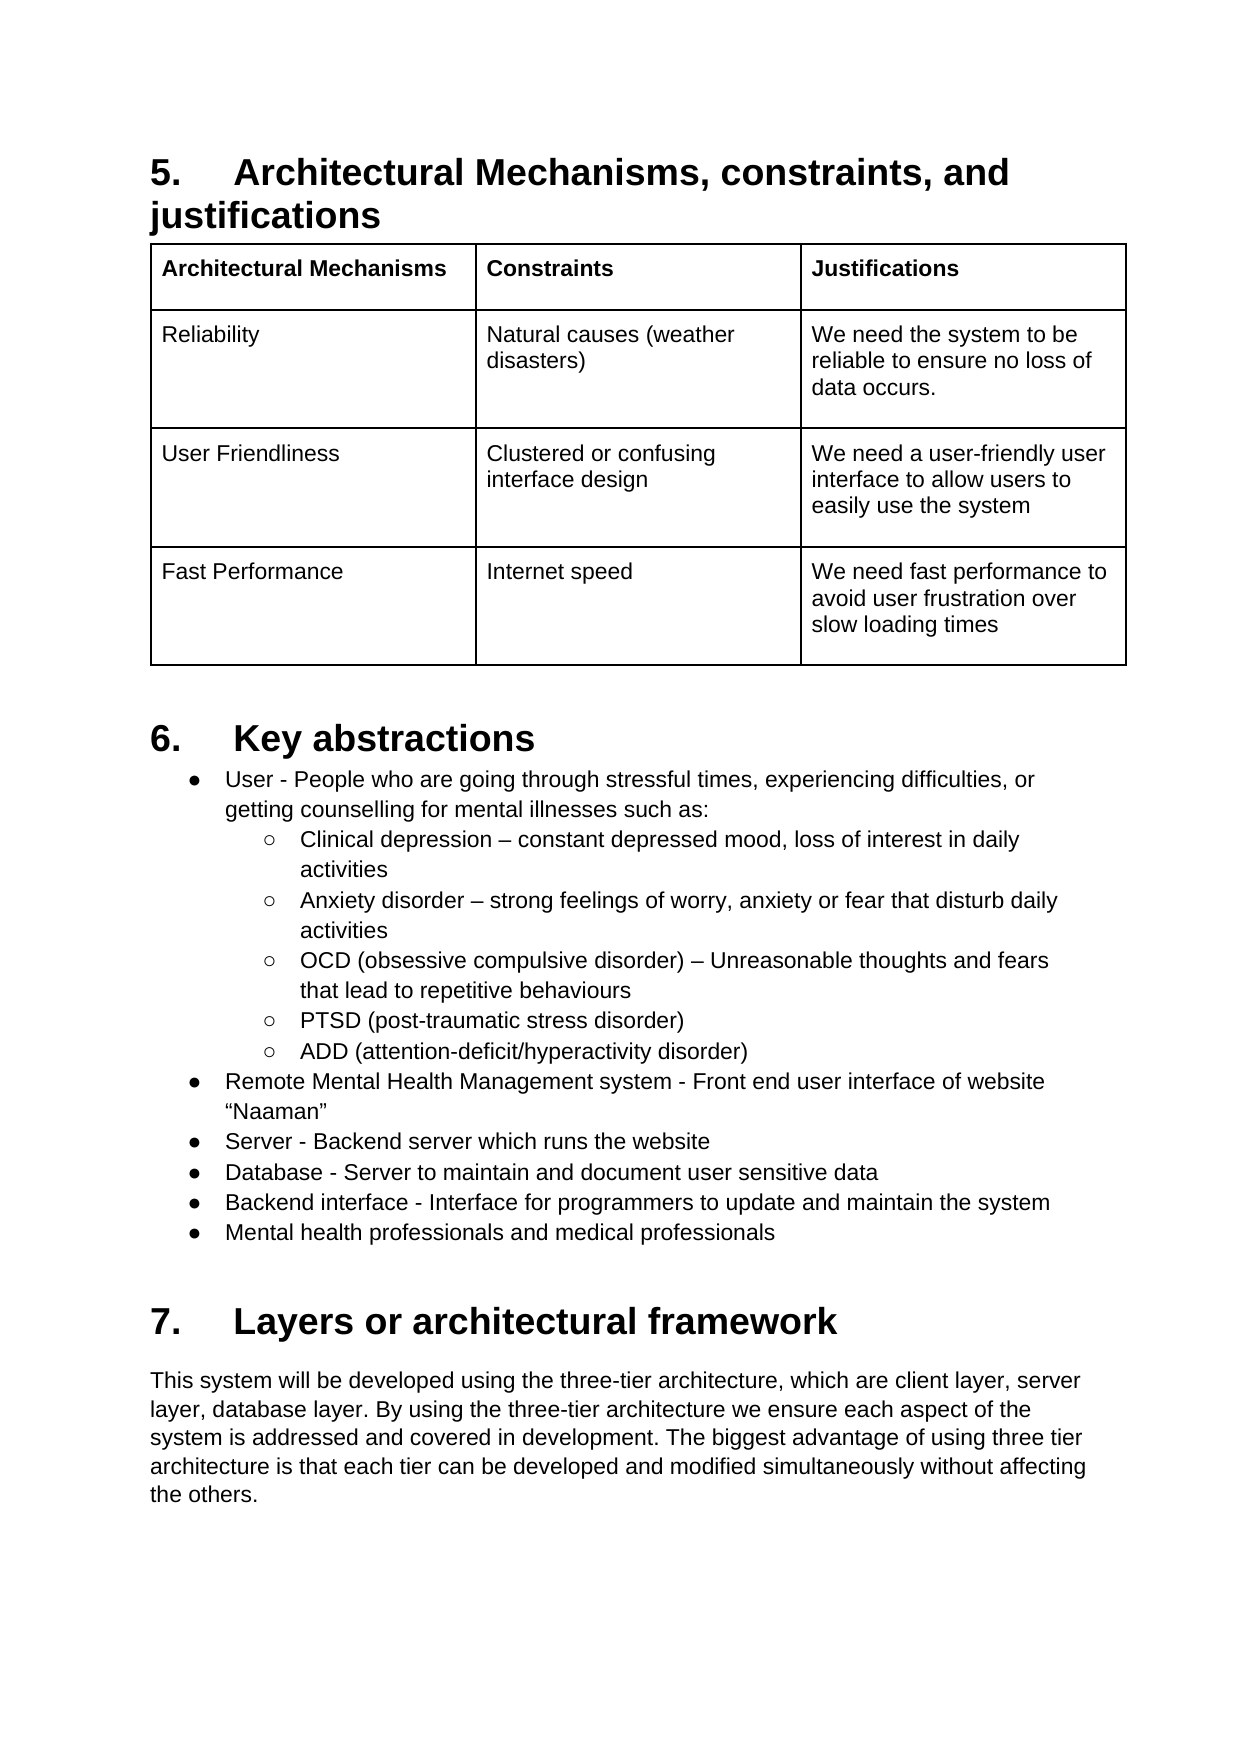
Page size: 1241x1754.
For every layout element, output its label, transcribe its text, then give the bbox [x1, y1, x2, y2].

table_cell Internet speed [477, 548, 800, 664]
table_cell Clustered or confusing interface design [477, 429, 800, 546]
list Database - Server to maintain and document user sensitive data [187, 1158, 1090, 1185]
table_cell Fast Performance [152, 548, 475, 664]
table_cell We need fast performance to avoid user frustration over slow loading times [802, 548, 1125, 664]
list PTSD (post-traumatic stress disorder) [262, 1007, 1090, 1034]
list Server - Backend server which runs the website [187, 1128, 1090, 1155]
list Remote Mental Health Management system - Front end user interface of website “Naaman” [187, 1068, 1090, 1124]
list Clinical depression – constant depressed mood, loss of interest in daily activities [262, 826, 1090, 883]
list Backend interface - Interface for programmers to update and maintain the system [187, 1189, 1090, 1215]
table_cell We need a user-friendly user interface to allow users to easily use the system [802, 429, 1125, 546]
text This system will be developed using the three-tier architecture, which are client layer, server layer, database layer. By using the three-tier architecture we ensure each aspect of the system is addressed and covered in development. The biggest advantage of using three tier architecture is that each tier can be developed and modified simultaneously without affecting the others. [150, 1367, 1090, 1507]
table_header Constraints [477, 245, 800, 308]
table_header Architectural Mechanisms [152, 245, 475, 308]
table_cell Reliability [152, 311, 475, 427]
list User - People who are going through stressful times, experiencing difficulties, or getting counselling for mental illnesses such as: [187, 766, 1090, 822]
list Anxiety disorder – strong feelings of worry, anxiety or fear that disturb daily activities [262, 887, 1090, 943]
list OCD (obsessive compulsive disorder) – Unreasonable thoughts and fears that lead to repetitive behaviours [262, 947, 1090, 1004]
list ADD (attention-deficit/hyperactivity disorder) [262, 1038, 1090, 1064]
table_cell Natural causes (weather disasters) [477, 311, 800, 427]
subtitle 6. Key abstractions [150, 716, 1090, 759]
table_header Justifications [802, 245, 1125, 308]
list Mental health professionals and medical professionals [187, 1219, 1090, 1245]
table_cell We need the system to be reliable to ensure no loss of data occurs. [802, 311, 1125, 427]
subtitle 7. Layers or architectural framework [150, 1299, 1090, 1342]
table_cell User Friendliness [152, 429, 475, 546]
subtitle 5. Architectural Mechanisms, constraints, and justifications [150, 150, 1090, 236]
